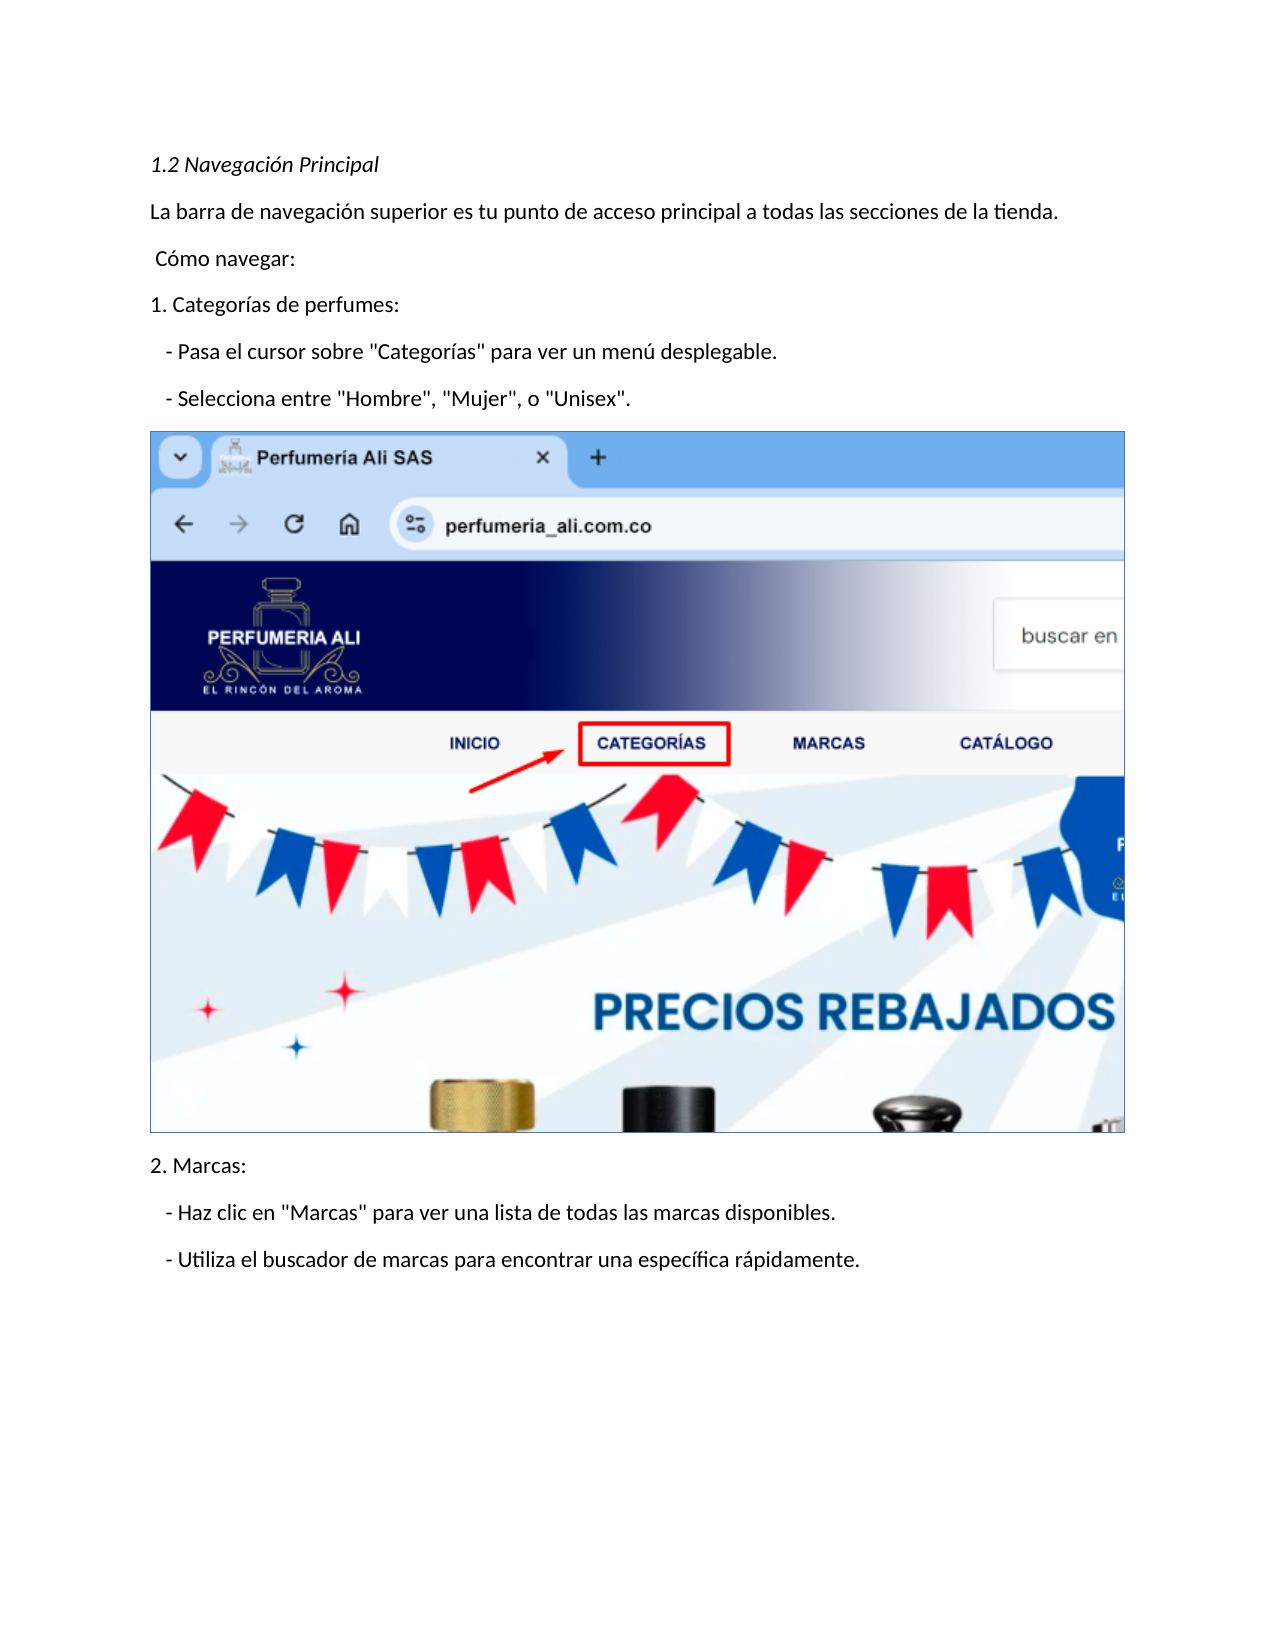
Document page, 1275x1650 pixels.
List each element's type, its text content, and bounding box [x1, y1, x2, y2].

text - Haz clic en "Marcas" para ver una lista de todas las marcas disponibles. [150, 1198, 1125, 1226]
text - Utiliza el buscador de marcas para encontrar una específica rápidamente. [150, 1245, 1125, 1273]
text - Pasa el cursor sobre "Categorías" para ver un menú desplegable. [150, 337, 1125, 366]
picture [151, 432, 1124, 1132]
text Cómo navegar: [150, 244, 1125, 272]
text 1. Categorías de perfumes: [150, 291, 1125, 319]
text - Selecciona entre "Hombre", "Mujer", o "Unisex". [150, 384, 1125, 412]
text 2. Marcas: [150, 1151, 1125, 1179]
text 1.2 Navegación Principal [150, 150, 1125, 178]
text La barra de navegación superior es tu punto de acceso principal a todas las secciones de la tienda. [150, 197, 1125, 225]
